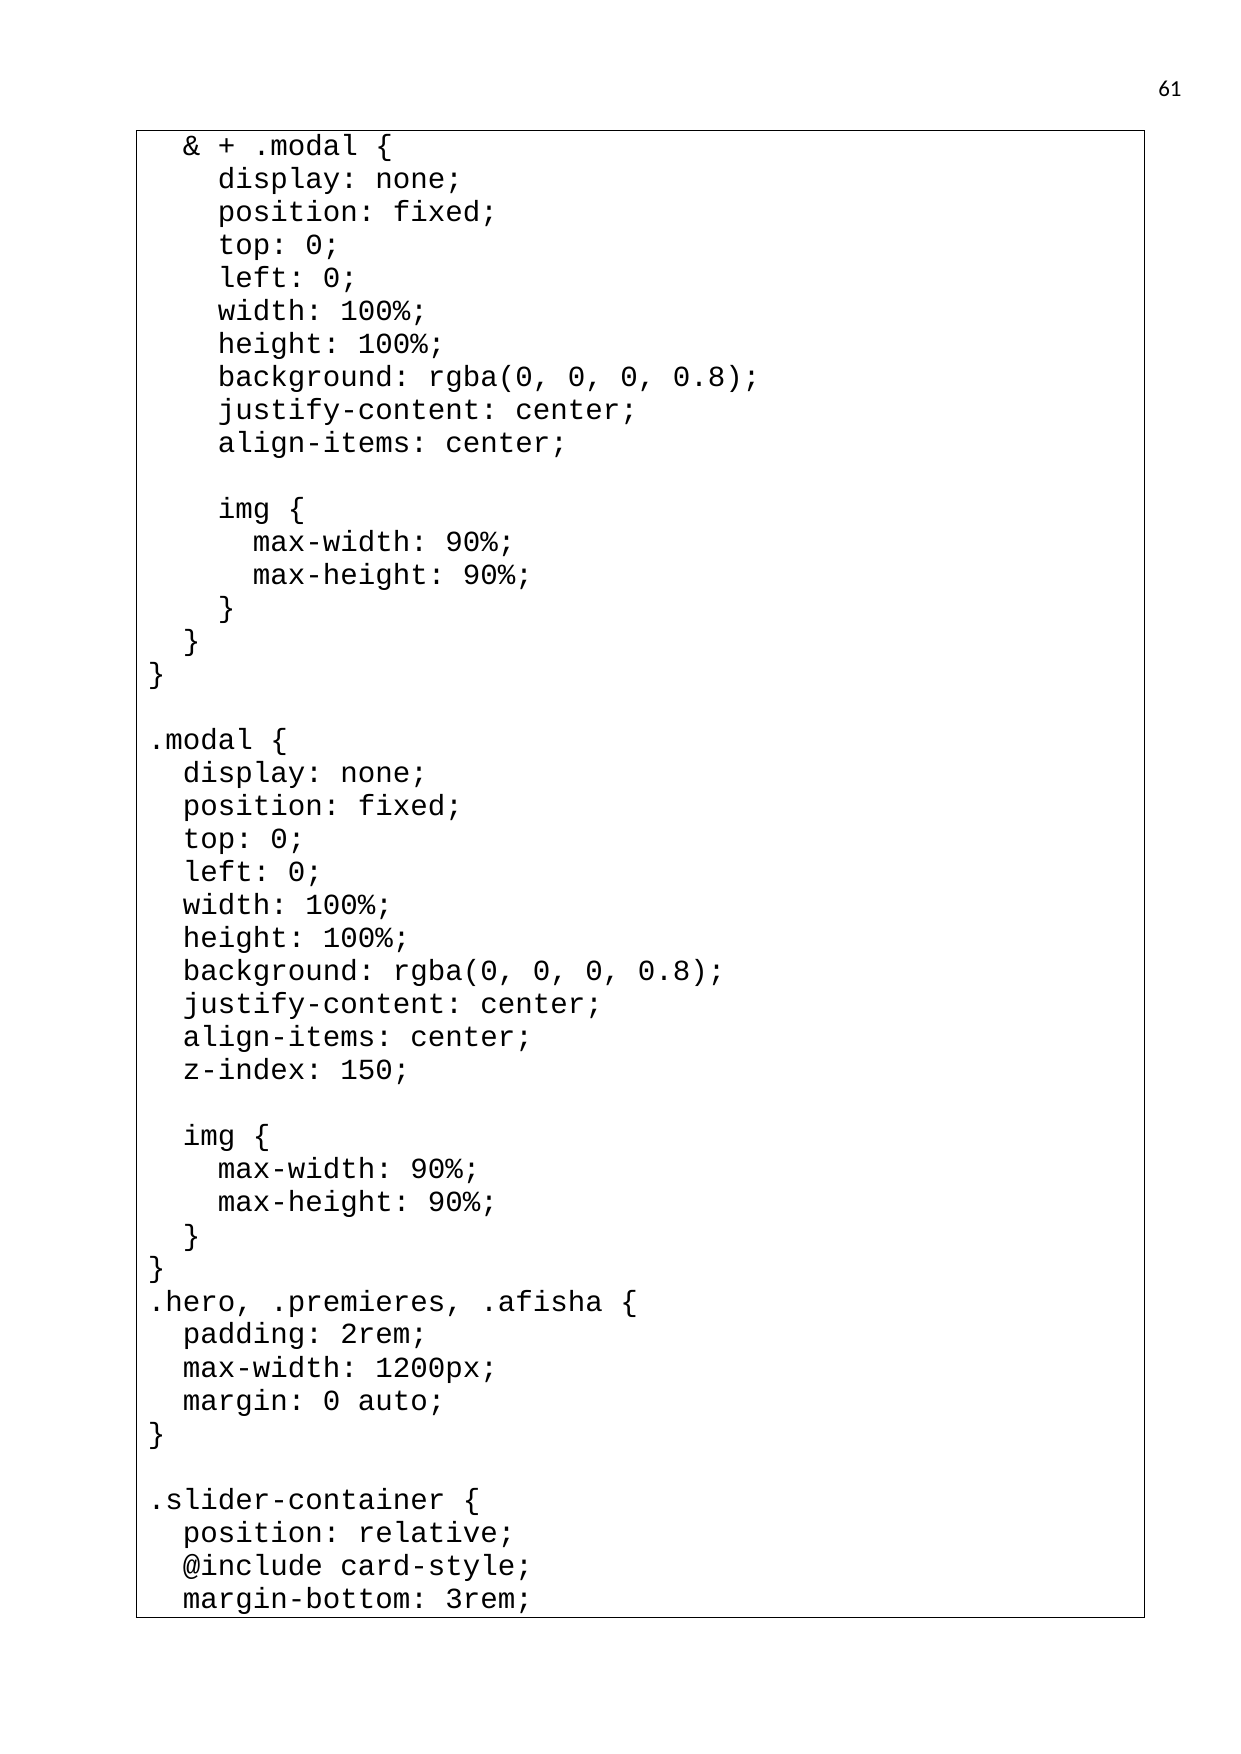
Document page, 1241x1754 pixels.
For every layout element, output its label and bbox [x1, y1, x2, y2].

table_header [137, 131, 1144, 1617]
